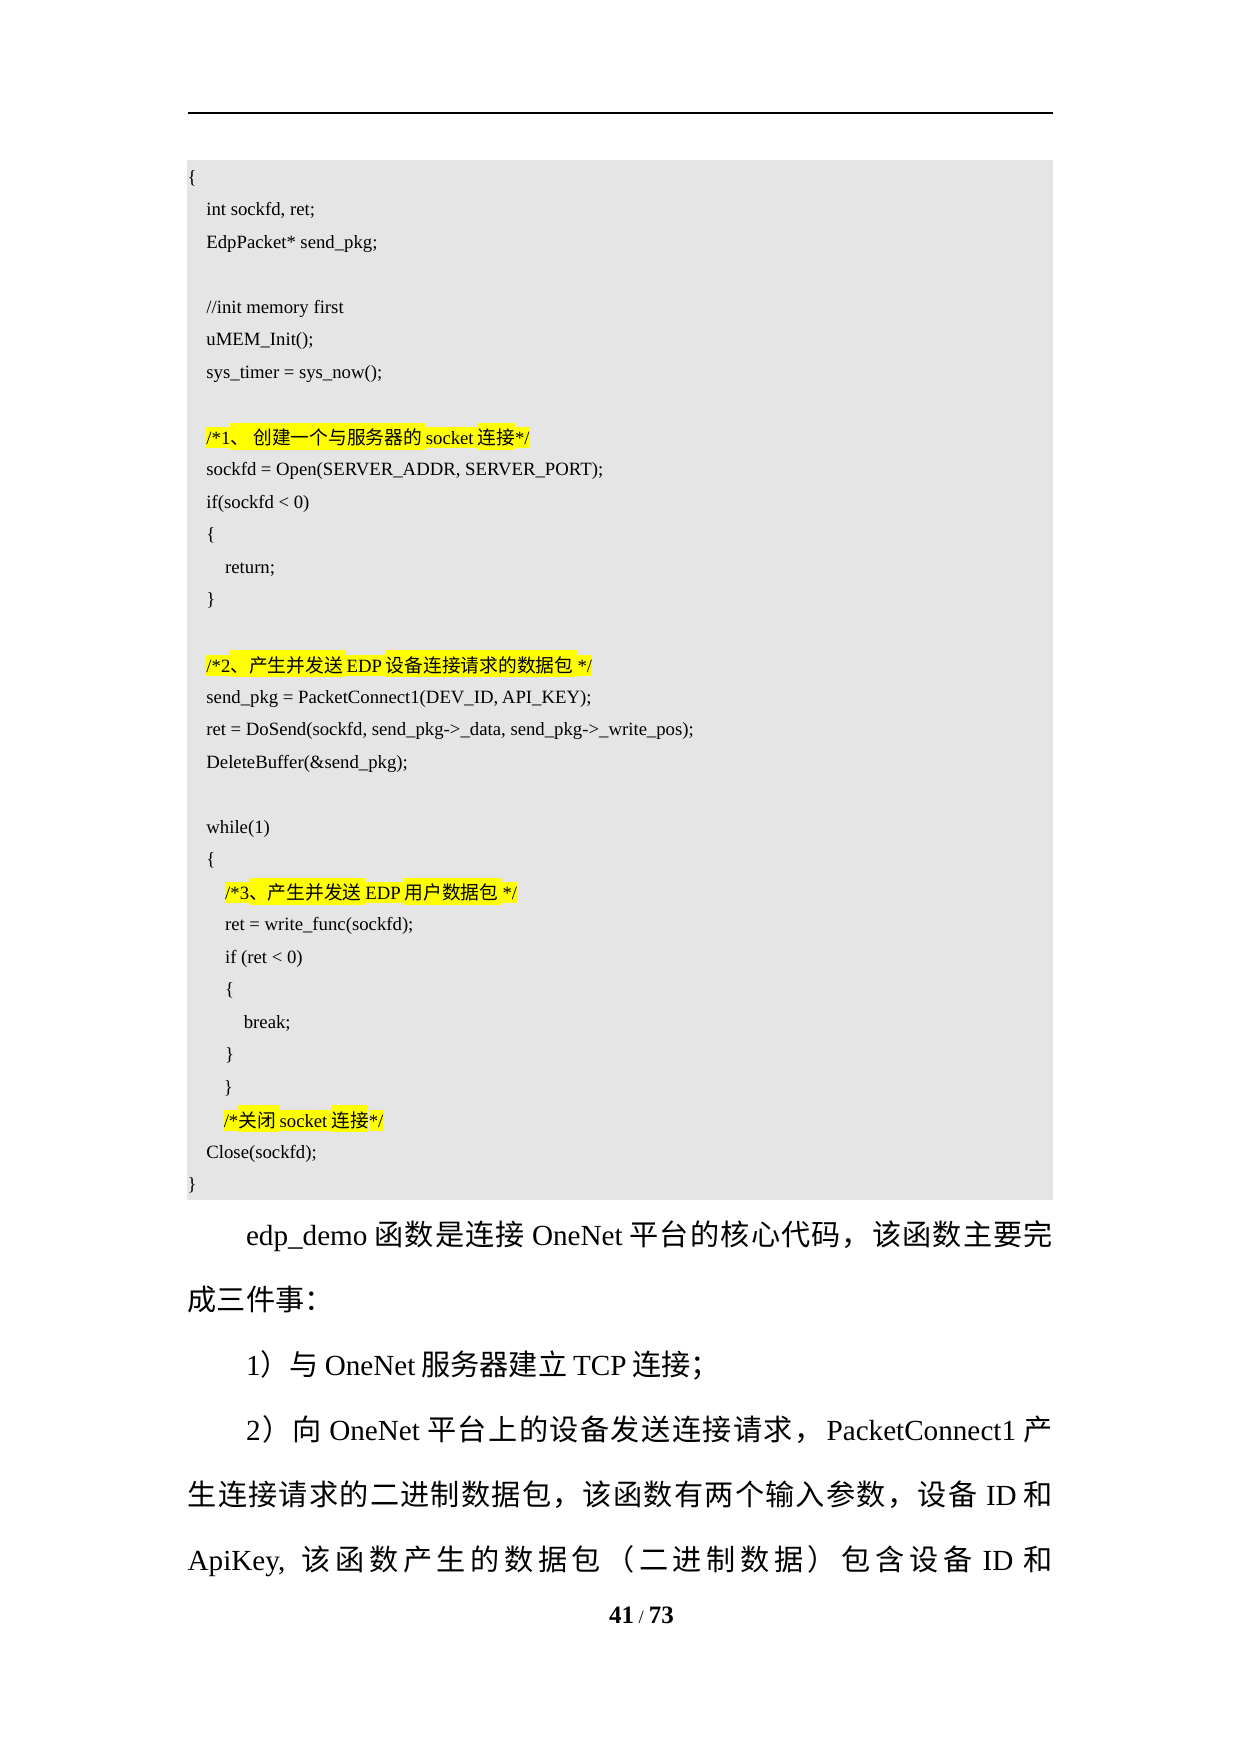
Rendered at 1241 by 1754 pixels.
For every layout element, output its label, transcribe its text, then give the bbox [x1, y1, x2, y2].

text /*1、 创建一个与服务器的socket连接*/ [187, 420, 1053, 453]
text uMEM_Init(); [187, 323, 1053, 355]
text { [187, 973, 1053, 1005]
text while(1) [187, 810, 1053, 843]
text { [187, 843, 1053, 875]
text Close(sockfd); [187, 1135, 1053, 1168]
text } [187, 1070, 1053, 1103]
text } [187, 1038, 1053, 1070]
text 1）与OneNet服务器建立TCP连接； [187, 1330, 1053, 1395]
text } [187, 1168, 1053, 1200]
text int sockfd, ret; [187, 193, 1053, 225]
text sockfd = Open(SERVER_ADDR, SERVER_PORT); [187, 453, 1053, 485]
text DeleteBuffer(&send_pkg); [187, 745, 1053, 778]
text edp_demo函数是连接OneNet平台的核心代码，该函数主要完成三件事： [187, 1200, 1053, 1330]
text send_pkg = PacketConnect1(DEV_ID, API_KEY); [187, 680, 1053, 713]
text { [187, 160, 1053, 193]
text if(sockfd < 0) [187, 485, 1053, 518]
text return; [187, 550, 1053, 583]
text EdpPacket* send_pkg; [187, 225, 1053, 258]
text ret = write_func(sockfd); [187, 908, 1053, 940]
text } [187, 583, 1053, 615]
text break; [187, 1005, 1053, 1038]
text //init memory first [187, 290, 1053, 323]
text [187, 1395, 1053, 1590]
text /*2、产生并发送EDP设备连接请求的数据包 */ [187, 648, 1053, 680]
text { [187, 518, 1053, 550]
text ret = DoSend(sockfd, send_pkg->_data, send_pkg->_write_pos); [187, 713, 1053, 745]
text sys_timer = sys_now(); [187, 355, 1053, 388]
text /*关闭socket连接*/ [187, 1103, 1053, 1135]
text /*3、产生并发送EDP用户数据包 */ [187, 875, 1053, 908]
text if (ret < 0) [187, 940, 1053, 973]
